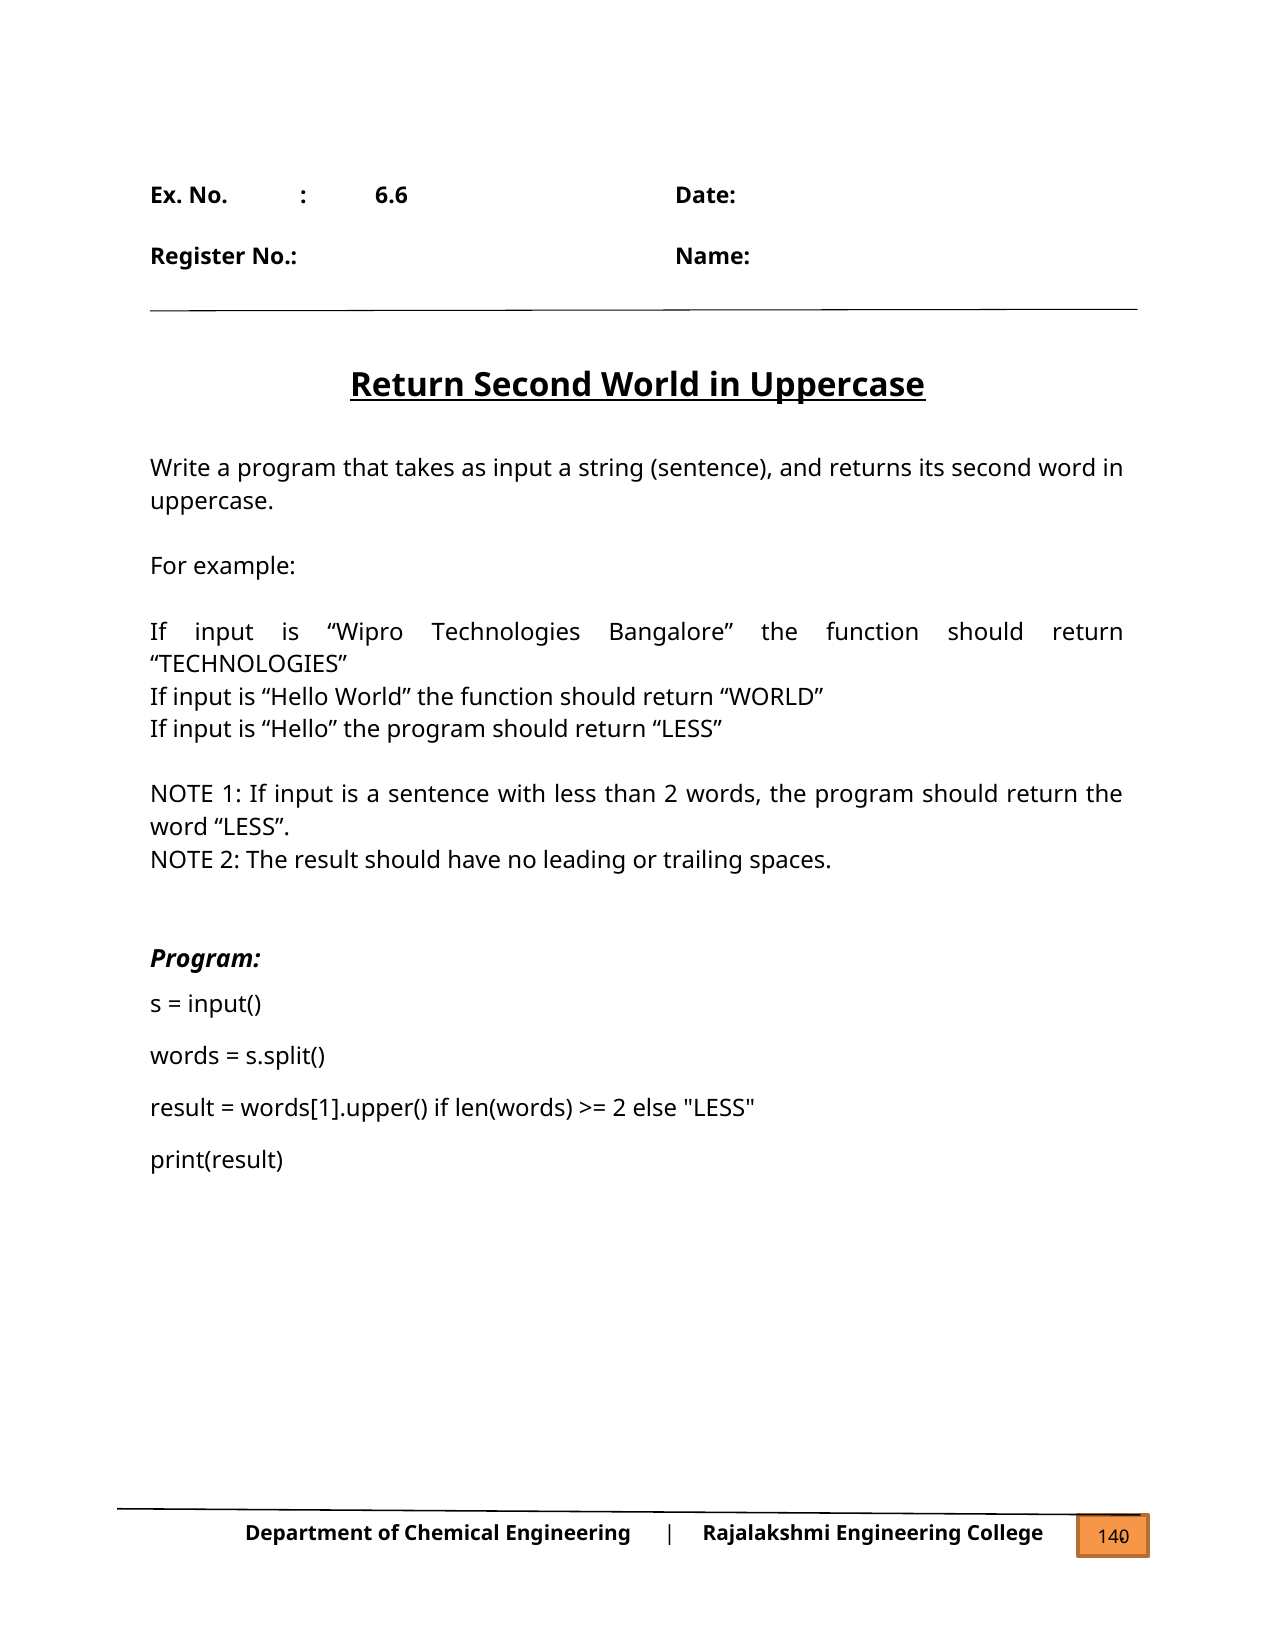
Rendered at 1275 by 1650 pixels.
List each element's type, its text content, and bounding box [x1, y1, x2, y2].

text Program: [150, 940, 1125, 974]
text Ex. No. : 6.6 Date: [150, 179, 1125, 210]
text For example: [150, 549, 1125, 582]
text NOTE 2: The result should have no leading or trailing spaces. [150, 842, 1125, 875]
text If input is “Hello” the program should return “LESS” [150, 712, 1125, 745]
text NOTE 1: If input is a sentence with less than 2 words, the program should return the word “LESS”. [150, 777, 1125, 842]
text If input is “Wipro Technologies Bangalore” the function should return “TECHNOLOGIES” [150, 614, 1125, 679]
text Return Second World in Uppercase [150, 360, 1125, 406]
text Write a program that takes as input a string (sentence), and returns its second word in uppercase. [150, 451, 1125, 516]
text print(result) [150, 1142, 1125, 1175]
text Register No.: Name: [150, 239, 1125, 271]
text words = s.split() [150, 1039, 1125, 1071]
text s = input() [150, 987, 1125, 1019]
text If input is “Hello World” the function should return “WORLD” [150, 679, 1125, 712]
text result = words[1].upper() if len(words) >= 2 else "LESS" [150, 1091, 1125, 1123]
